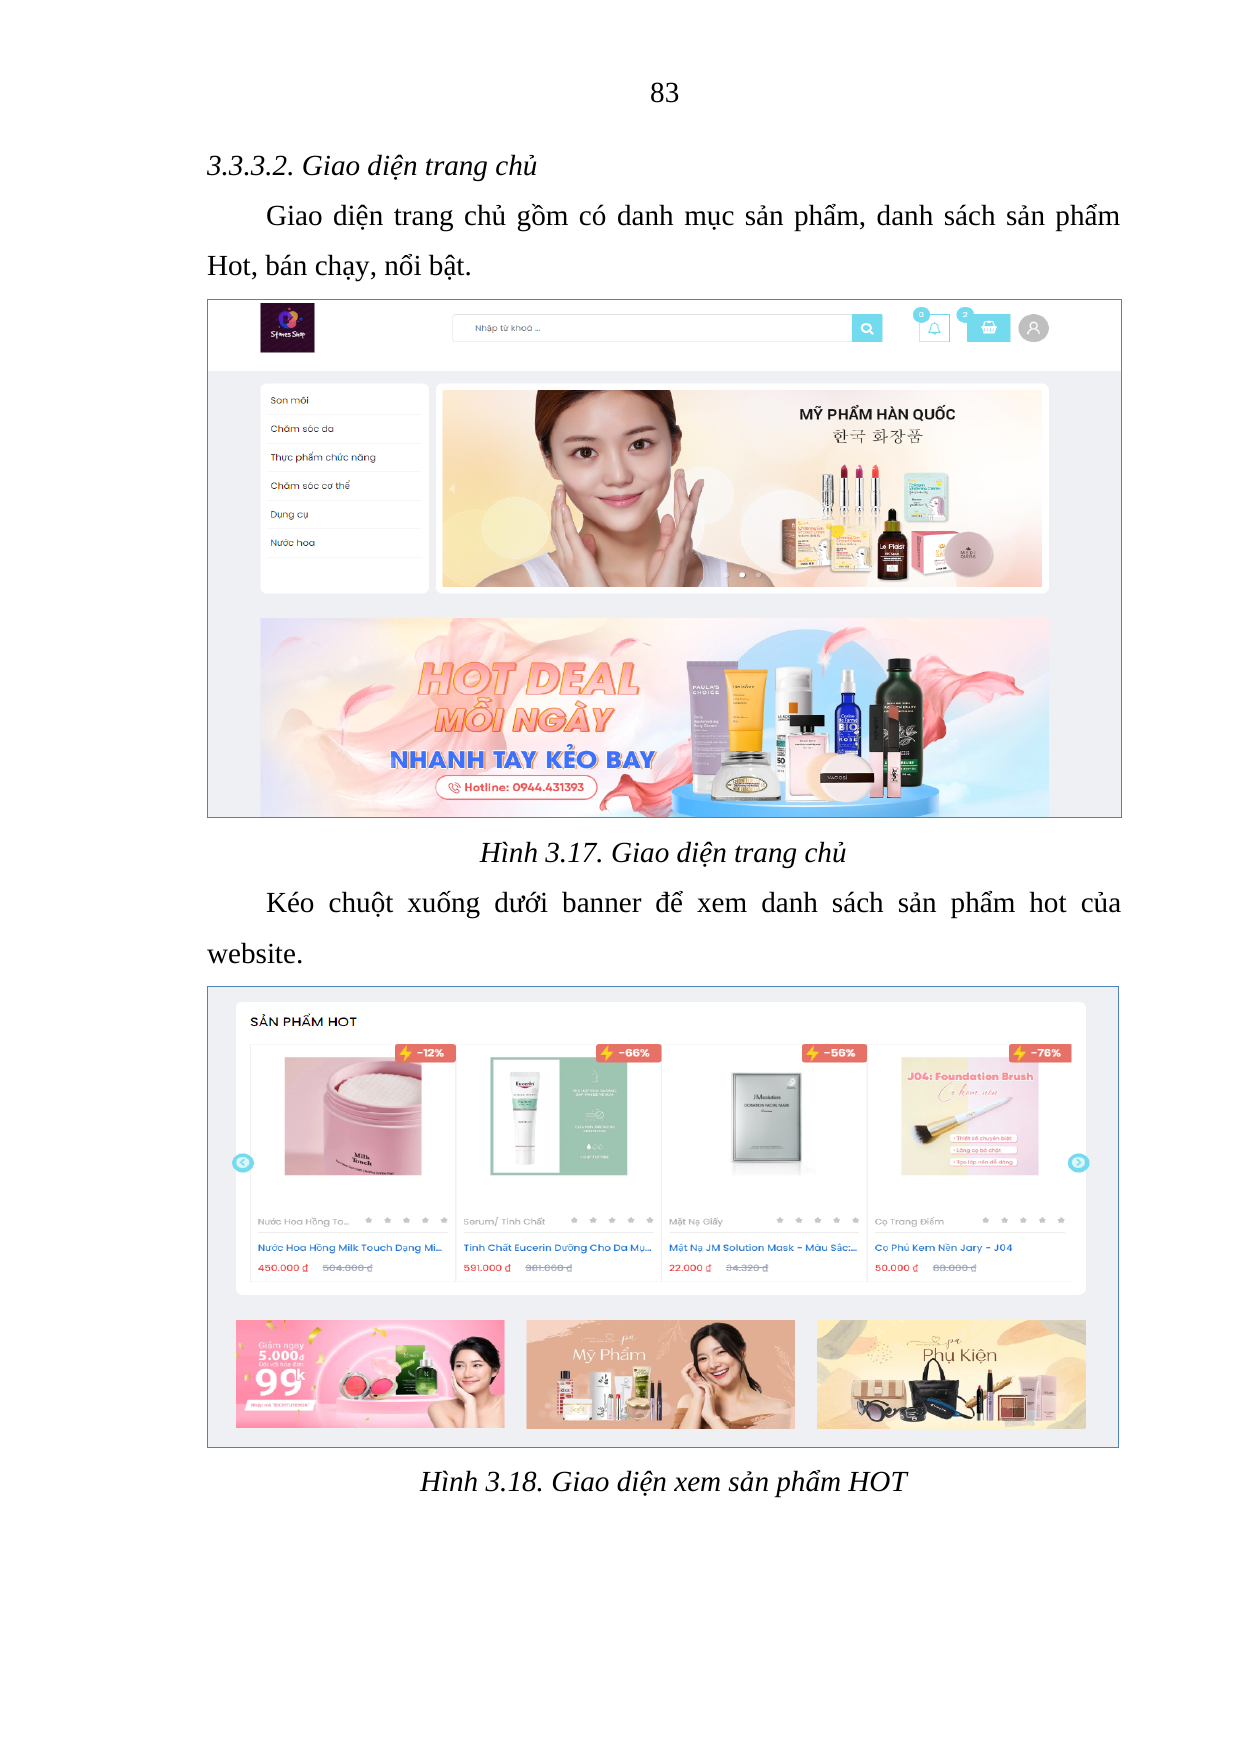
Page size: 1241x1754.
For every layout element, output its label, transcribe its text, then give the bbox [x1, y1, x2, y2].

picture [208, 300, 1121, 817]
text Hình 3.17. Giao diện trang chủ [207, 835, 1122, 869]
picture [208, 987, 1118, 1447]
text 3.3.3.2. Giao diện trang chủ [207, 148, 1122, 181]
text Kéo chuột xuống dưới banner để xem danh sách sản phẩm hot của website. [207, 886, 1122, 969]
text Giao diện trang chủ gồm có danh mục sản phẩm, danh sách sản phẩm Hot, bán chạy, nổi bật. [207, 198, 1122, 282]
text Hình 3.18. Giao diện xem sản phẩm HOT [207, 1464, 1122, 1498]
